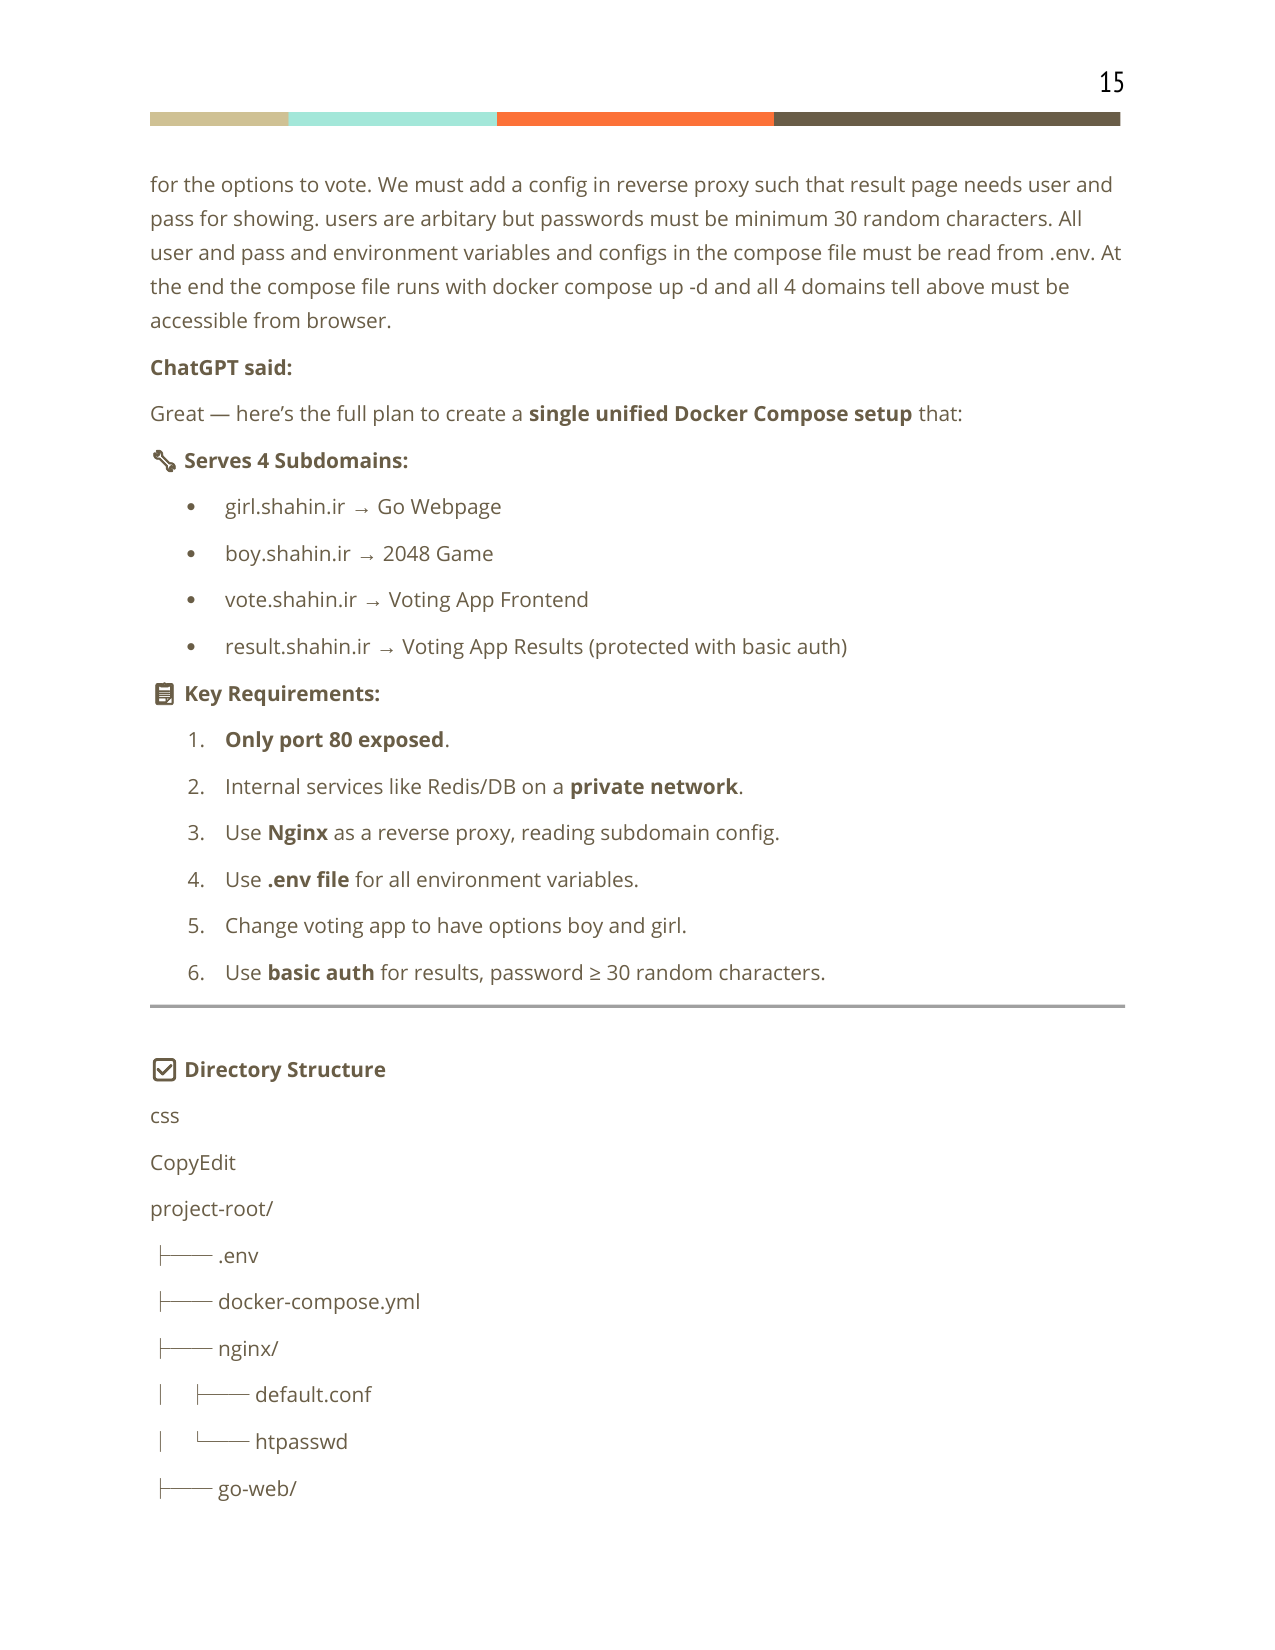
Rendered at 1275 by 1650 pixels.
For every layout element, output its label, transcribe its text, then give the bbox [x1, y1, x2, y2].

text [150, 170, 1125, 335]
list Use basic auth for results, password ≥ 30 random characters. [187, 958, 1125, 987]
list vote.shahin.ir → Voting App Frontend [187, 586, 1125, 614]
picture [150, 112, 1121, 126]
text ✅ Directory Structure [150, 1055, 1125, 1083]
text ├── nginx/ [150, 1334, 1125, 1362]
text ├── .env [150, 1241, 1125, 1269]
text 📋 Key Requirements: [150, 679, 1125, 707]
text ├── docker-compose.yml [150, 1287, 1125, 1316]
list Use .env file for all environment variables. [187, 865, 1125, 893]
list Change voting app to have options boy and girl. [187, 912, 1125, 940]
list Only port 80 exposed. [187, 725, 1125, 754]
list Internal services like Redis/DB on a private network. [187, 772, 1125, 800]
text CopyEdit [150, 1148, 1125, 1176]
list result.shahin.ir → Voting App Results (protected with basic auth) [187, 632, 1125, 661]
text css [150, 1101, 1125, 1130]
text Great — here’s the full plan to create a single unified Docker Compose setup that: [150, 399, 1125, 428]
text 🔧 Serves 4 Subdomains: [150, 446, 1125, 474]
text ├── go-web/ [150, 1474, 1125, 1502]
list Use Nginx as a reverse proxy, reading subdomain config. [187, 818, 1125, 847]
text ChatGPT said: [150, 353, 1125, 381]
text │ └── htpasswd [150, 1427, 1125, 1456]
text │ ├── default.conf [150, 1381, 1125, 1409]
list boy.shahin.ir → 2048 Game [187, 539, 1125, 567]
list girl.shahin.ir → Go Webpage [187, 492, 1125, 521]
text project-root/ [150, 1194, 1125, 1223]
